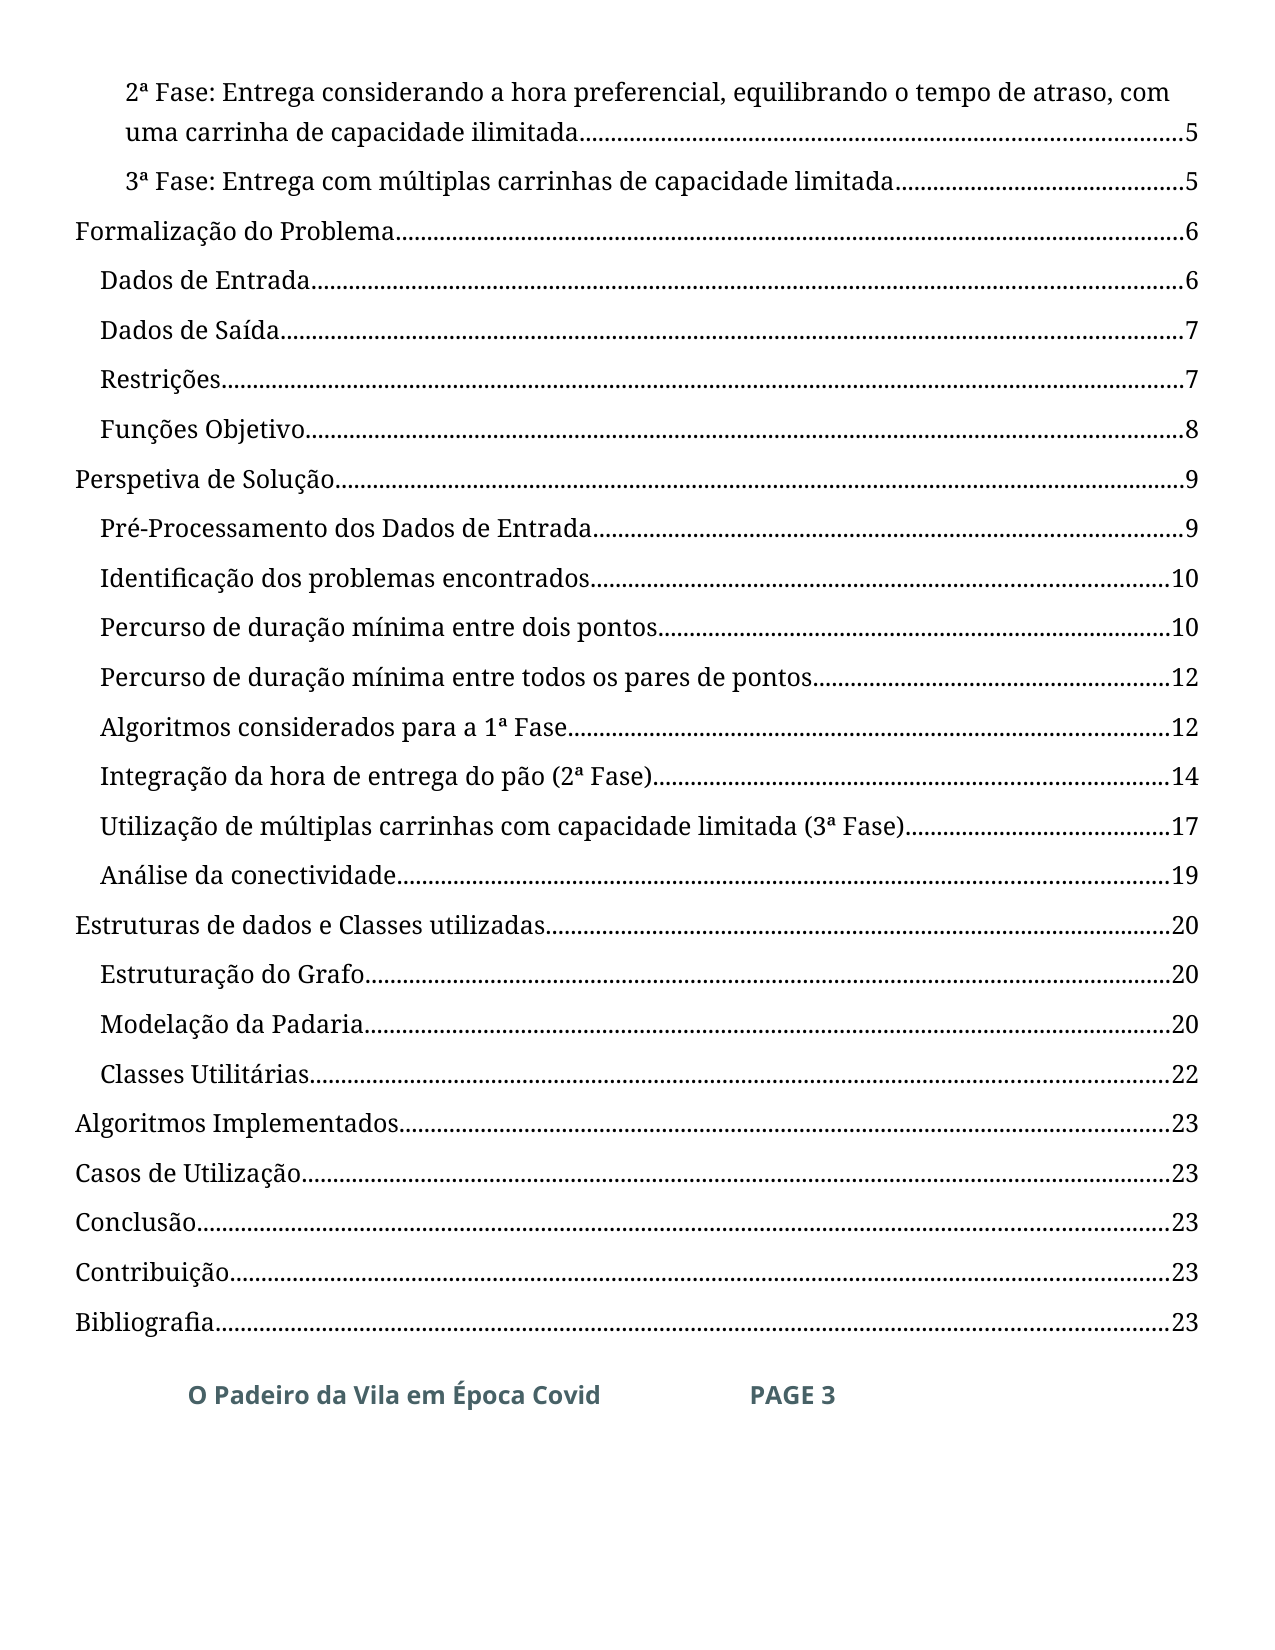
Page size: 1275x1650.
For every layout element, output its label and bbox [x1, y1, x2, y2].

table_header [75, 75, 1212, 1338]
